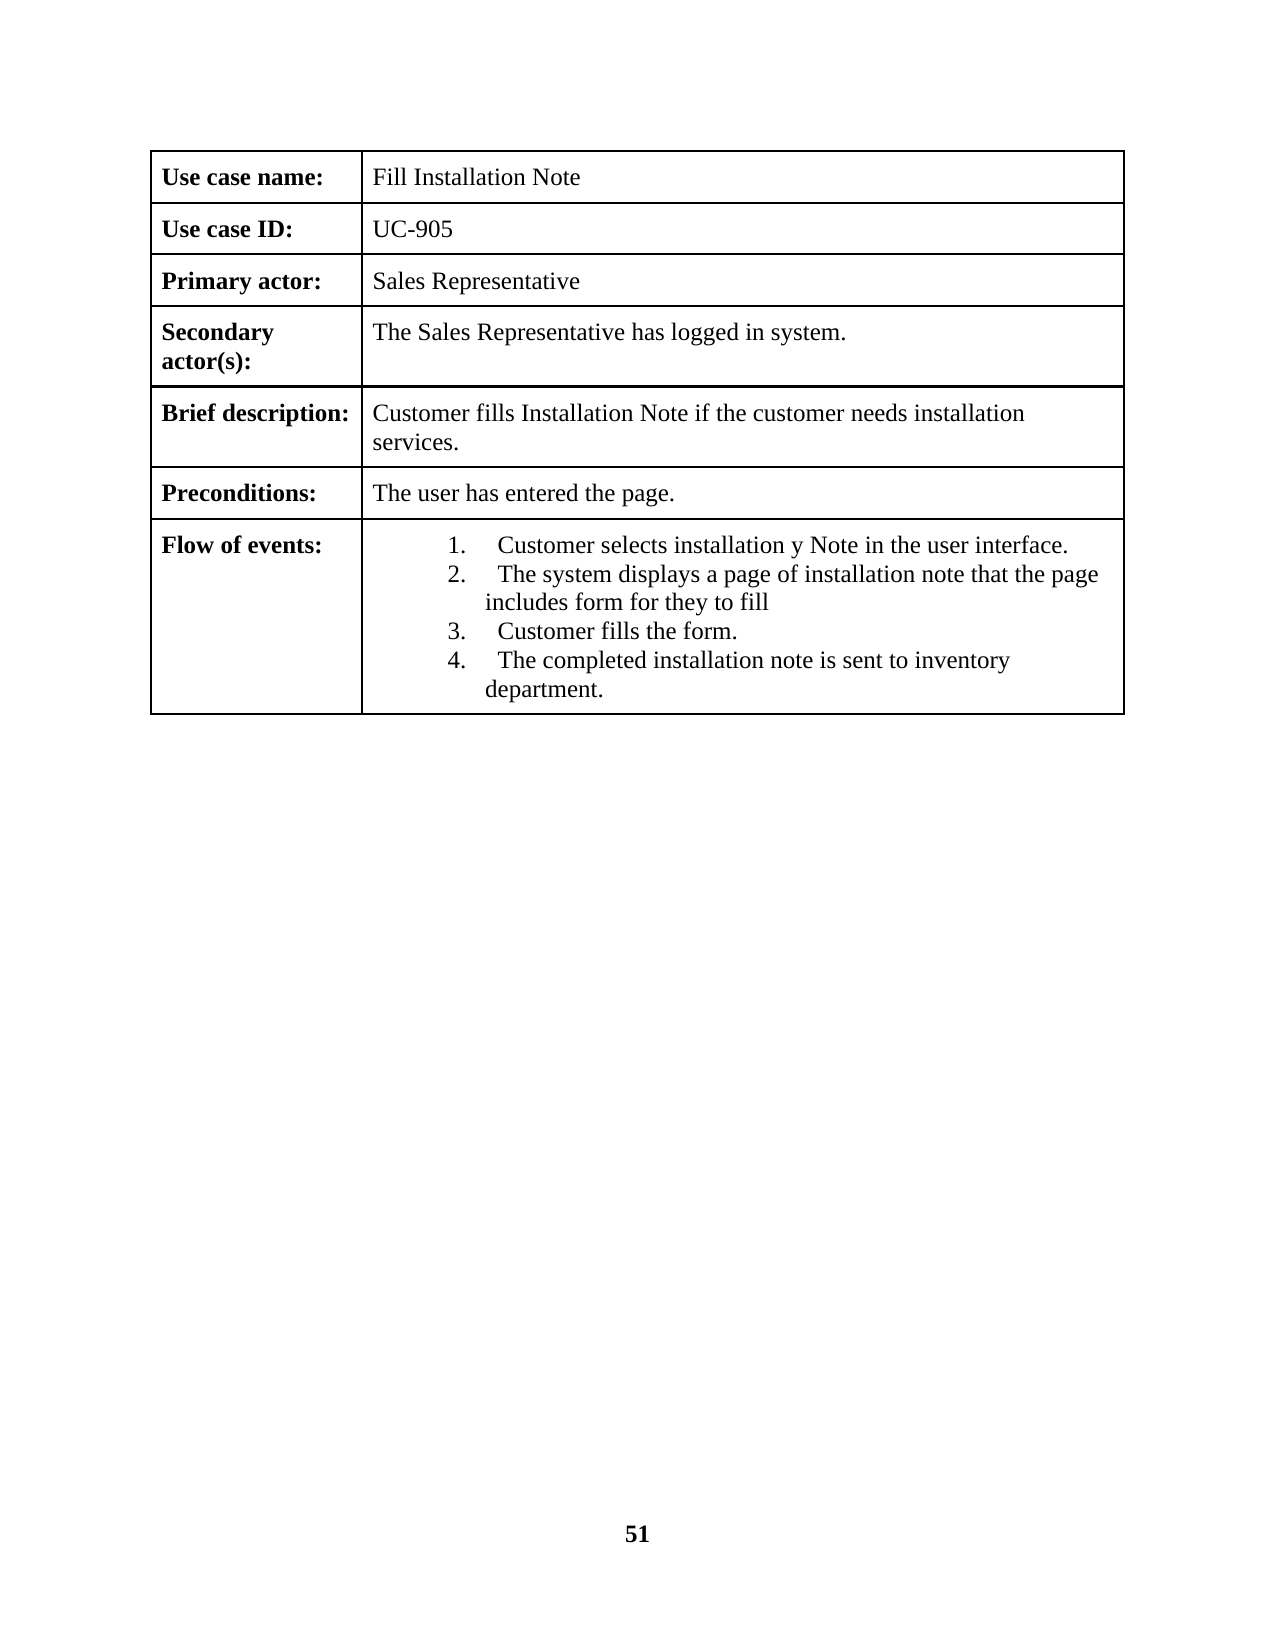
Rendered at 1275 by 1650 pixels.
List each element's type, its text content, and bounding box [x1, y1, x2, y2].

table_cell Flow of events: [152, 520, 361, 713]
table_cell Sales Representative [363, 255, 1123, 305]
table_cell 1. Customer selects installation y Note in the user interface. 2. The system displays a page of installation note that the page includes form for they to fill 3. Customer fills the form. 4. The completed installation note is sent to inventory department. [363, 520, 1123, 713]
table_cell Secondary actor(s): [152, 307, 361, 385]
table_cell Brief description: [152, 388, 361, 466]
table_cell The Sales Representative has logged in system. [363, 307, 1123, 385]
table_cell Primary actor: [152, 255, 361, 305]
table_cell Use case ID: [152, 204, 361, 253]
table_cell UC-905 [363, 204, 1123, 253]
table_cell Customer fills Installation Note if the customer needs installation services. [363, 388, 1123, 466]
table_header Use case name: [152, 152, 361, 202]
table_header Fill Installation Note [363, 152, 1123, 202]
table_cell Preconditions: [152, 468, 361, 517]
table_cell The user has entered the page. [363, 468, 1123, 517]
